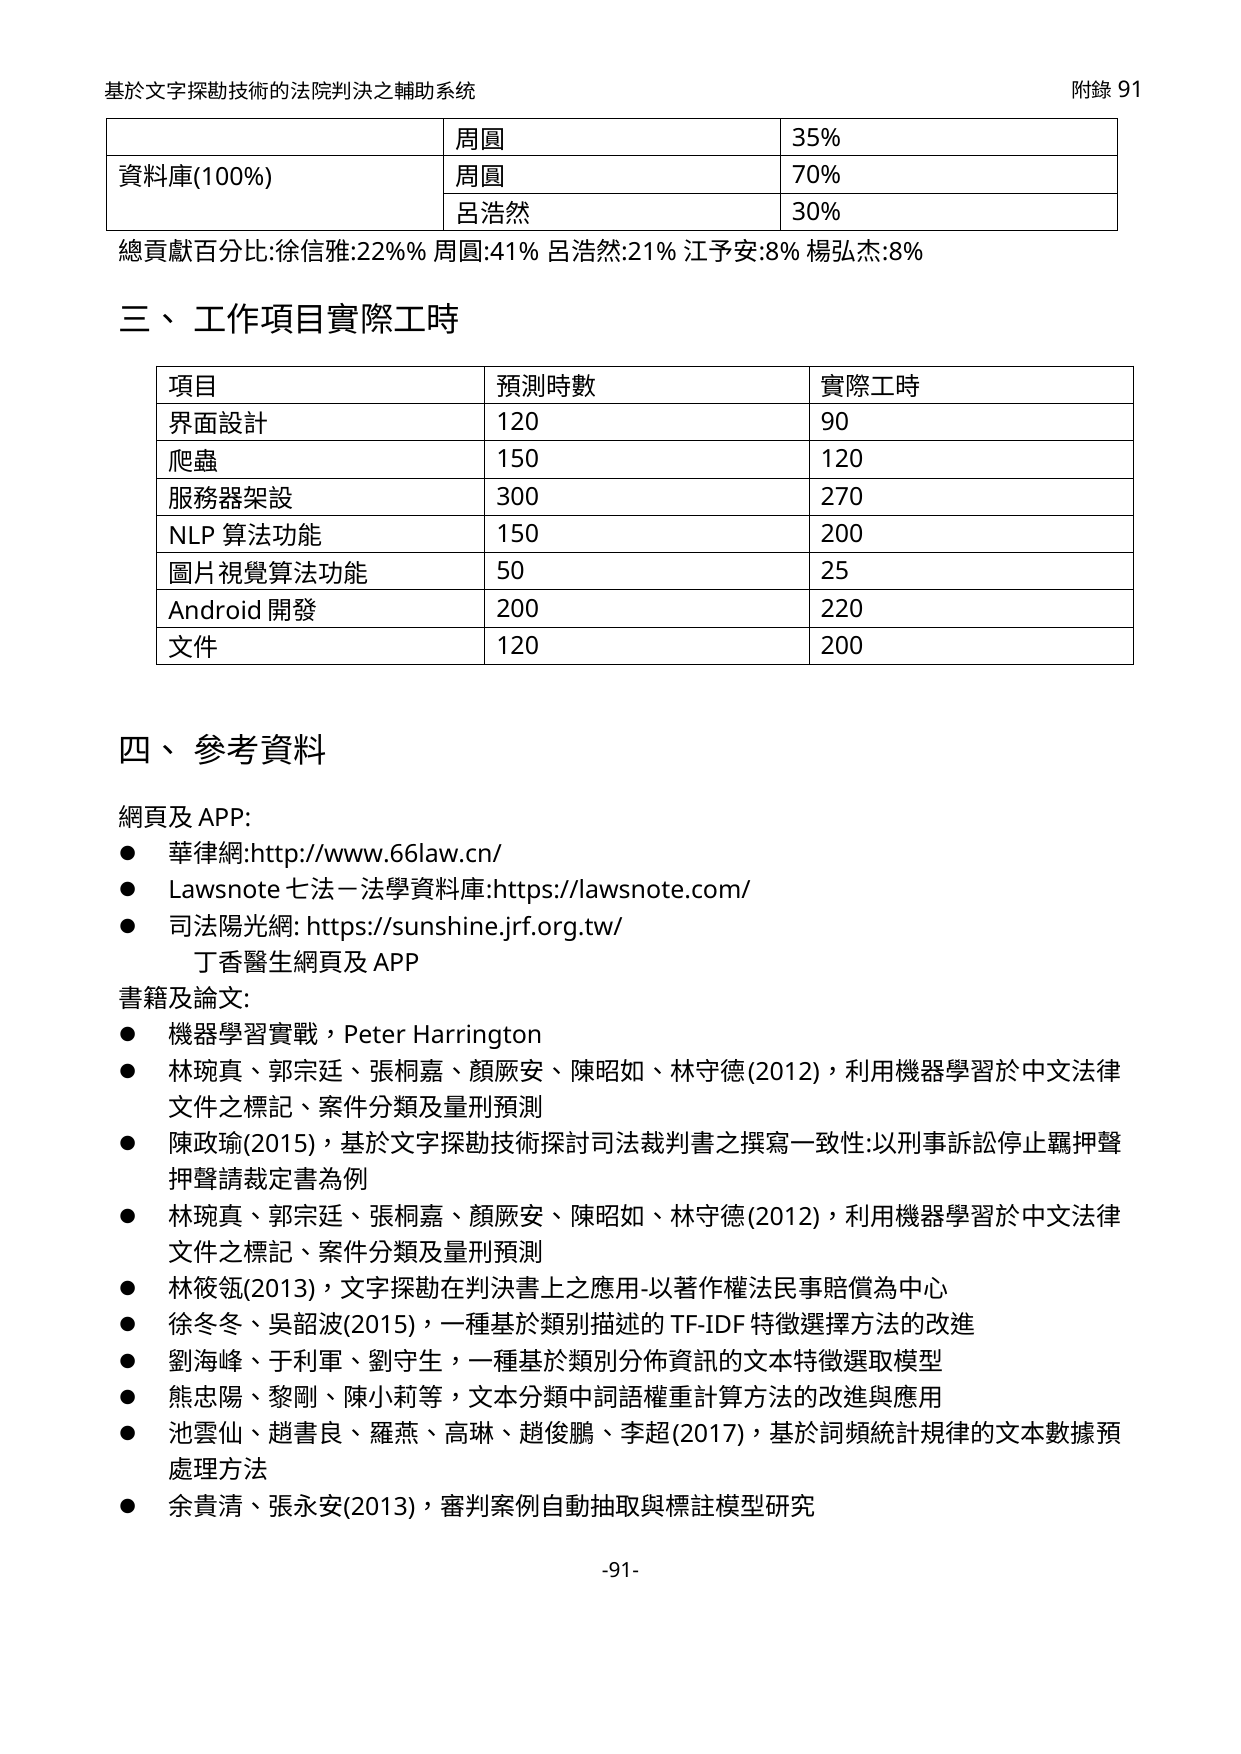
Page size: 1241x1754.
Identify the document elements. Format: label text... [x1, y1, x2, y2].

list 陳政瑜(2015)，基於文字探勘技術探討司法裁判書之撰寫一致性:以刑事訴訟停止羈押聲押聲請裁定書為例 [118, 1123, 1122, 1196]
list 林琬真、郭宗廷、張桐嘉、顏厥安、陳昭如、林守德(2012)，利用機器學習於中文法律文件之標記、案件分類及量刑預測 [118, 1196, 1122, 1268]
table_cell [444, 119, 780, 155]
text 總貢獻百分比:徐信雅:22%% 周圓:41% 呂浩然:21% 江予安:8% 楊弘杰:8% [118, 231, 1122, 267]
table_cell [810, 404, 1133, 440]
list 林筱瓴(2013)，文字探勘在判決書上之應用-以著作權法民事賠償為中心 [118, 1268, 1122, 1305]
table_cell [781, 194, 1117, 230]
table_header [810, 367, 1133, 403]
text 丁香醫生網頁及APP [118, 942, 1122, 978]
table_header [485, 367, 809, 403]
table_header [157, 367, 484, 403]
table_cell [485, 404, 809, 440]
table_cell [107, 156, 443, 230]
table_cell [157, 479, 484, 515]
subtitle 工作項目實際工時 [118, 292, 1122, 341]
text 網頁及APP: [118, 797, 1122, 833]
list 華律網:http://www.66law.cn/ [118, 833, 1122, 870]
list 熊忠陽、黎剛、陳小莉等，文本分類中詞語權重計算方法的改進與應用 [118, 1377, 1122, 1413]
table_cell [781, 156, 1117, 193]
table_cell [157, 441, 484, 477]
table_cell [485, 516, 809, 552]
list 劉海峰、于利軍、劉守生，一種基於類別分佈資訊的文本特徵選取模型 [118, 1341, 1122, 1377]
list 機器學習實戰，Peter Harrington [118, 1015, 1122, 1051]
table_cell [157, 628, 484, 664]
subtitle 參考資料 [118, 724, 1122, 772]
list 池雲仙、趙書良、羅燕、高琳、趙俊鵬、李超(2017)，基於詞頻統計規律的文本數據預處理方法 [118, 1413, 1122, 1486]
list 徐冬冬、吳韶波(2015)，一種基於類别描述的TF-IDF特徵選擇方法的改進 [118, 1305, 1122, 1341]
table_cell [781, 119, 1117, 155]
list Lawsnote七法－法學資料庫:https://lawsnote.com/ [118, 870, 1122, 906]
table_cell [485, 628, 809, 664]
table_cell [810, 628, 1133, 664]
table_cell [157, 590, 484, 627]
list 司法陽光網: https://sunshine.jrf.org.tw/ [118, 906, 1122, 942]
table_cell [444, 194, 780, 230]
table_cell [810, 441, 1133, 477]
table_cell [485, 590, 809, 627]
list 林琬真、郭宗廷、張桐嘉、顏厥安、陳昭如、林守德(2012)，利用機器學習於中文法律文件之標記、案件分類及量刑預測 [118, 1051, 1122, 1123]
text 書籍及論文: [118, 978, 1122, 1015]
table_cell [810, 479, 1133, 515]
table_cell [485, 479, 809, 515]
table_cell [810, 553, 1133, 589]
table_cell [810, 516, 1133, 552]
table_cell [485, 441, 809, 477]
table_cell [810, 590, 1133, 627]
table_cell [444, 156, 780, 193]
list 余貴清、張永安(2013)，審判案例自動抽取與標註模型研究 [118, 1486, 1122, 1522]
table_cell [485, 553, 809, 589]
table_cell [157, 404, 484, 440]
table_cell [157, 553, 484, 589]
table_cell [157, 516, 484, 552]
